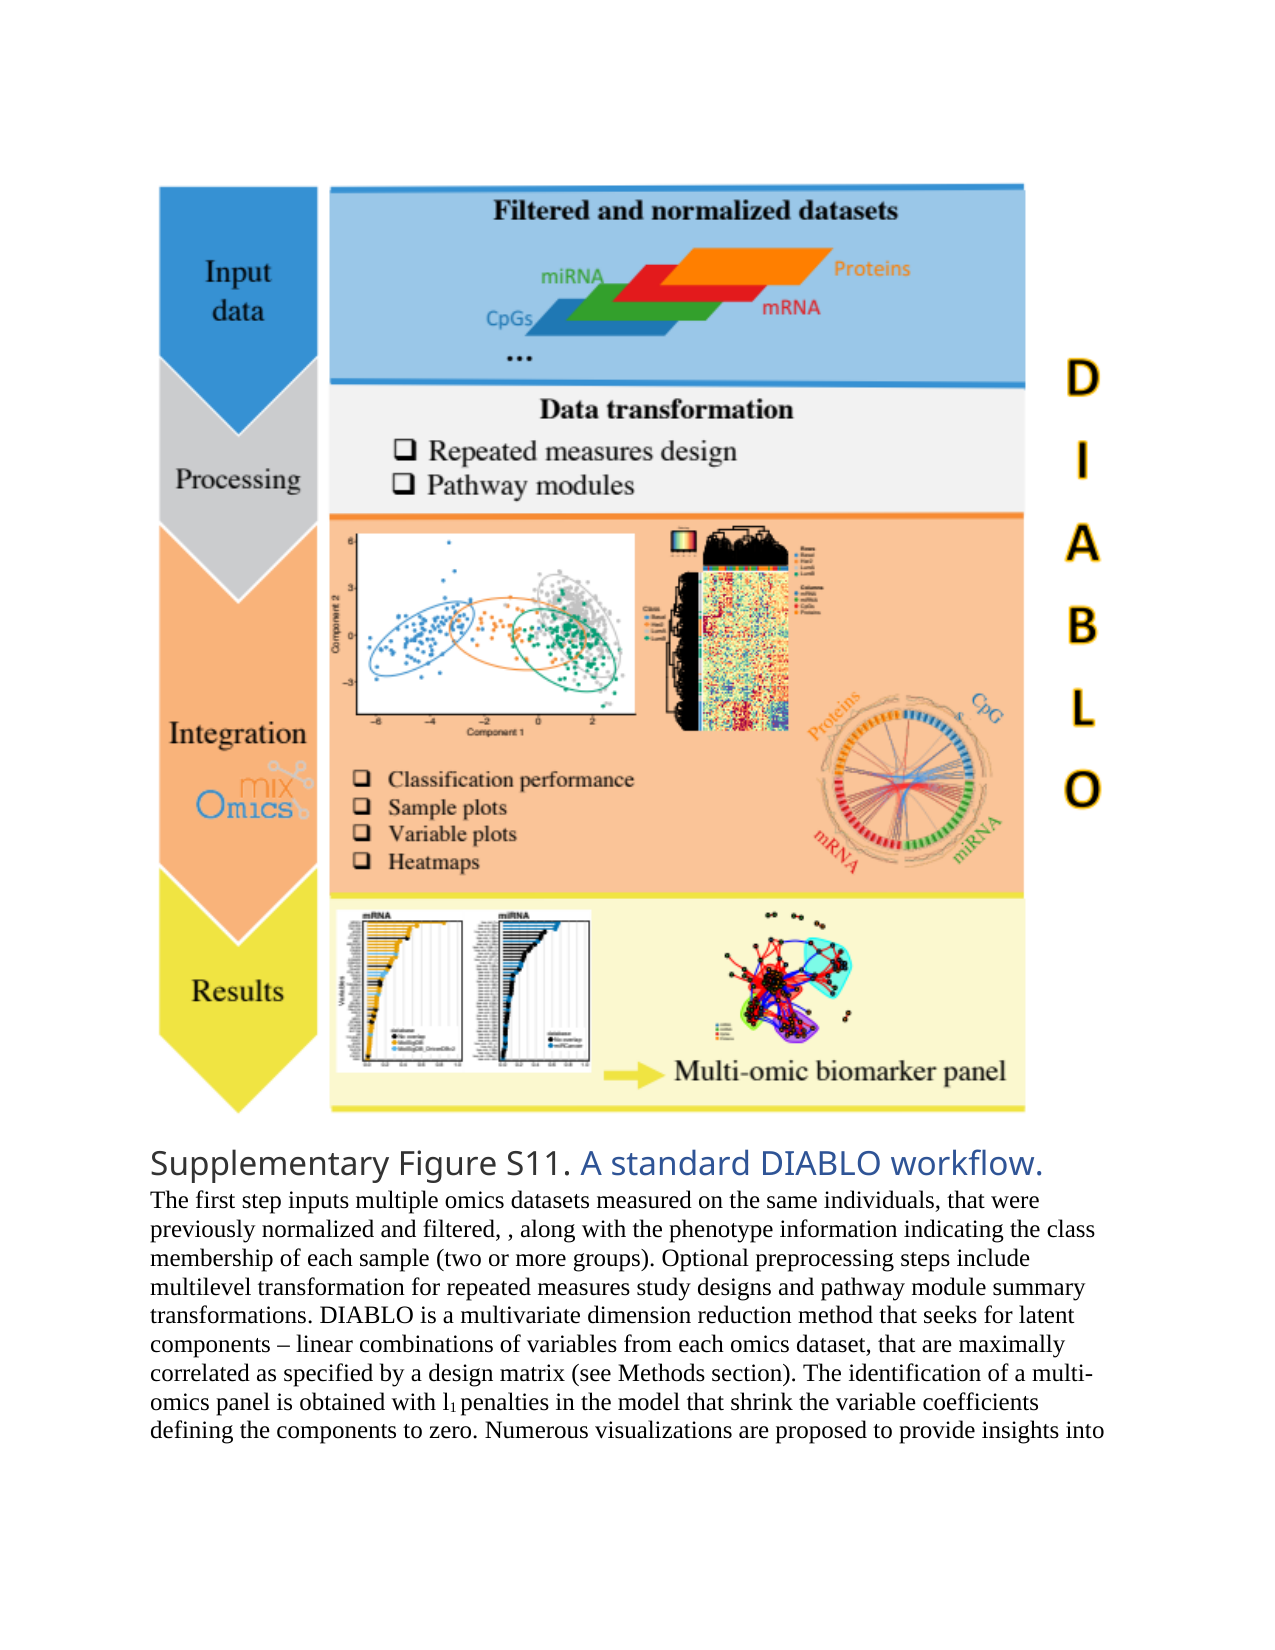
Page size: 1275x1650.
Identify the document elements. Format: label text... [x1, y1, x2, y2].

subtitle Supplementary Figure S11. A standard DIABLO workflow. [150, 1140, 1125, 1185]
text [150, 1185, 1125, 1444]
